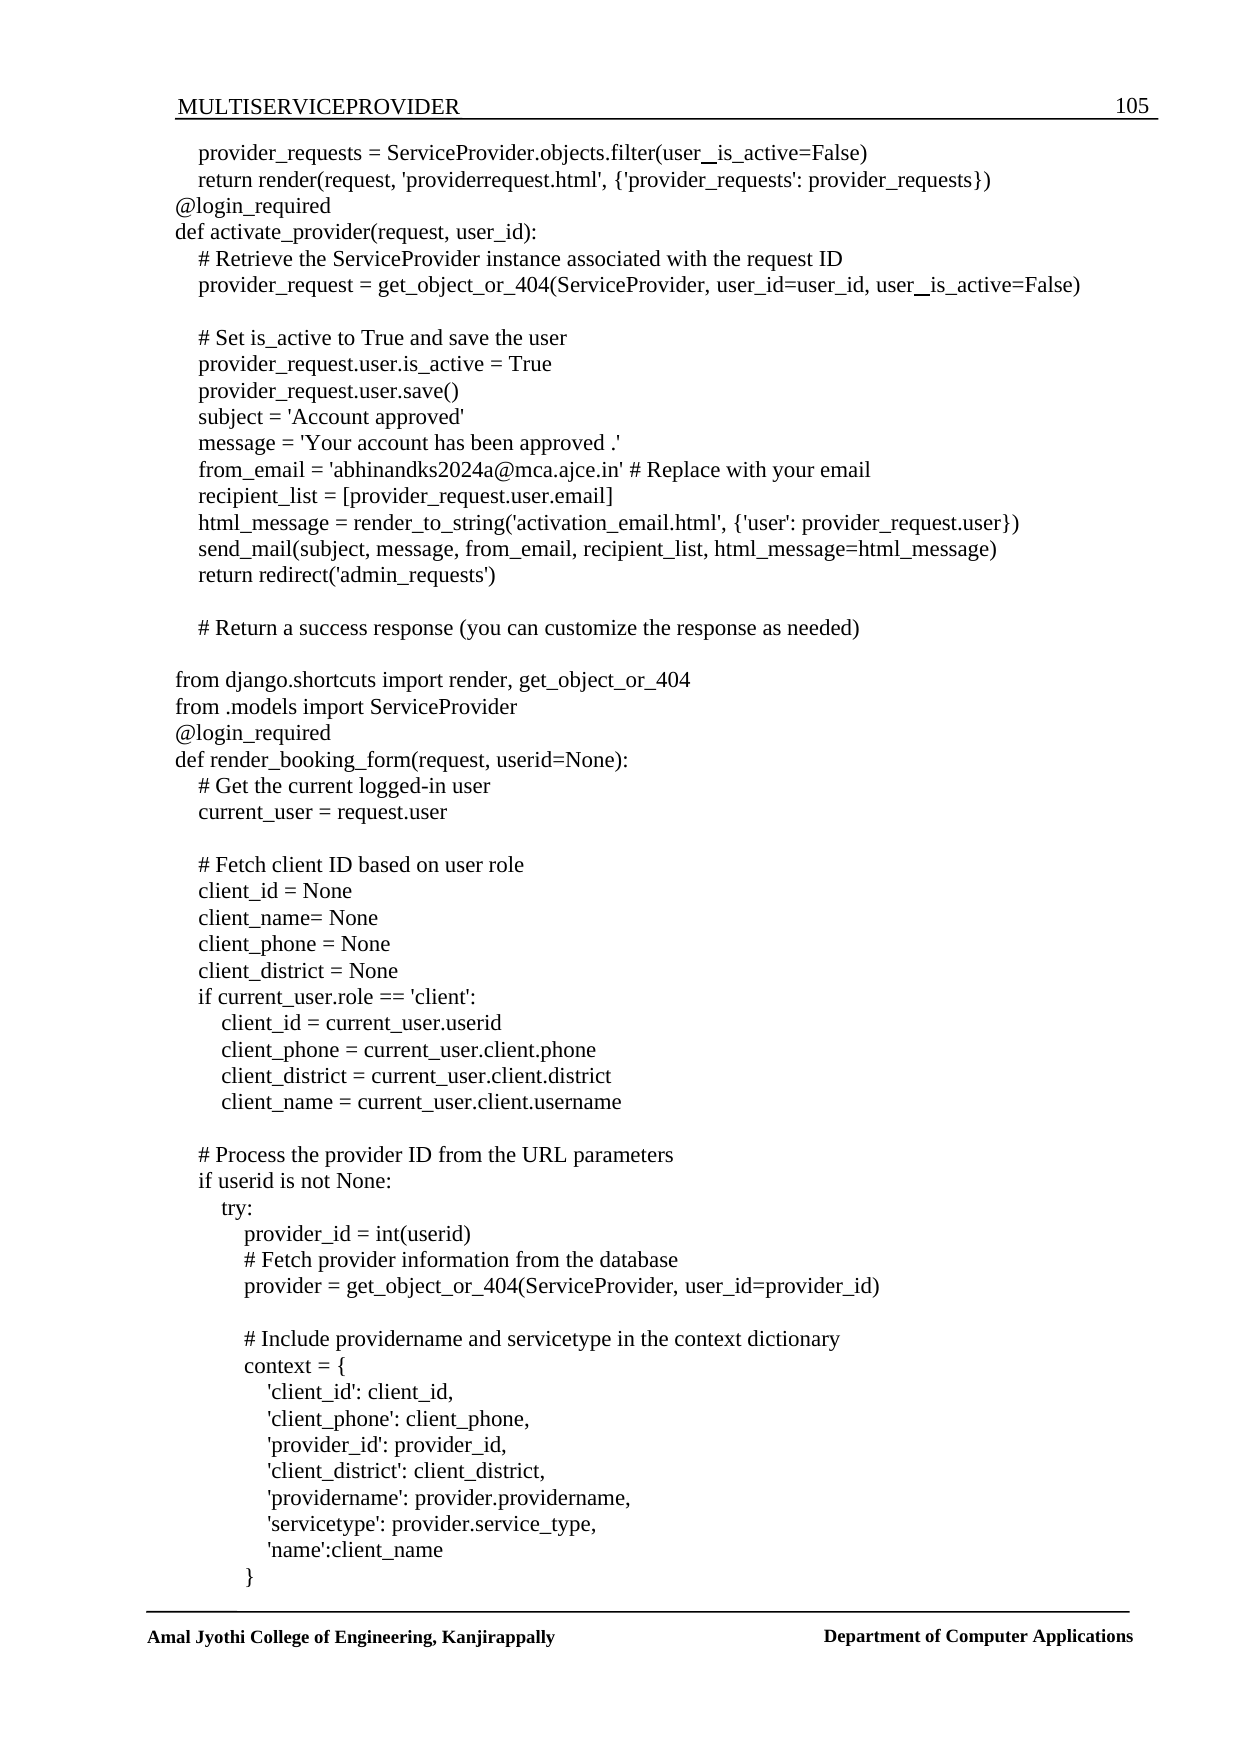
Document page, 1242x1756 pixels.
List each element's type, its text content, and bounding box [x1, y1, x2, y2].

text current_user = request.user [198, 798, 1175, 825]
text if current_user.role == 'client': client_id = current_user.userid [198, 983, 526, 1036]
text provider_requests = ServiceProvider.objects.filter(user is_active=False) [198, 140, 1175, 166]
text subject = 'Account approved' [198, 403, 1175, 429]
text } [244, 1563, 1175, 1589]
text message = 'Your account has been approved .' [198, 429, 1175, 456]
text def render_booking_form(request, userid=None): # Get the current logged-in user [175, 746, 631, 798]
text client_name= None client_phone = None client_district = None [198, 904, 400, 983]
text return render(request, 'providerrequest.html', {'provider_requests': provider_requests}) @login_required [175, 166, 994, 219]
text provider_id = int(userid) [244, 1220, 1175, 1246]
text # Fetch provider information from the database [244, 1247, 1175, 1273]
text from_email = 'abhinandks2024a@mca.ajce.in' # Replace with your email recipient_list = [provider_request.user.email] [198, 456, 938, 509]
text client_phone = current_user.client.phone client_district = current_user.client.district client_name = current_user.client.username [221, 1036, 671, 1115]
text 'client_id': client_id, 'client_phone': client_phone, 'provider_id': provider_id, 'client_district': client_district, [267, 1378, 569, 1484]
text try: [221, 1194, 1175, 1220]
text # Set is_active to True and save the user provider_request.user.is_active = True provider_request.user.save() [198, 324, 569, 403]
text provider = get_object_or_404(ServiceProvider, user_id=provider_id) [244, 1273, 1175, 1299]
text from .models import ServiceProvider @login_required [175, 693, 519, 746]
text # Return a success response (you can customize the response as needed) from django.shortcuts import render, get_object_or_404 [175, 588, 862, 692]
text # Include providername and servicetype in the context dictionary context = { [244, 1325, 843, 1378]
text # Fetch client ID based on user role client_id = None [198, 851, 527, 904]
text provider_request = get_object_or_404(ServiceProvider, user_id=user_id, user is_active=False) [198, 271, 1175, 298]
text # Process the provider ID from the URL parameters if userid is not None: [198, 1141, 676, 1194]
text def activate_provider(request, user_id): [175, 219, 1175, 245]
text # Retrieve the ServiceProvider instance associated with the request ID [198, 245, 1175, 271]
text 'providername': provider.providername, 'servicetype': provider.service_type, 'name':client_name [267, 1484, 633, 1563]
text html_message = render_to_string('activation_email.html', {'user': provider_request.user}) send_mail(subject, message, from_email, recipient_list, html_message=html_message) return redirect('admin_requests') [198, 509, 1022, 588]
